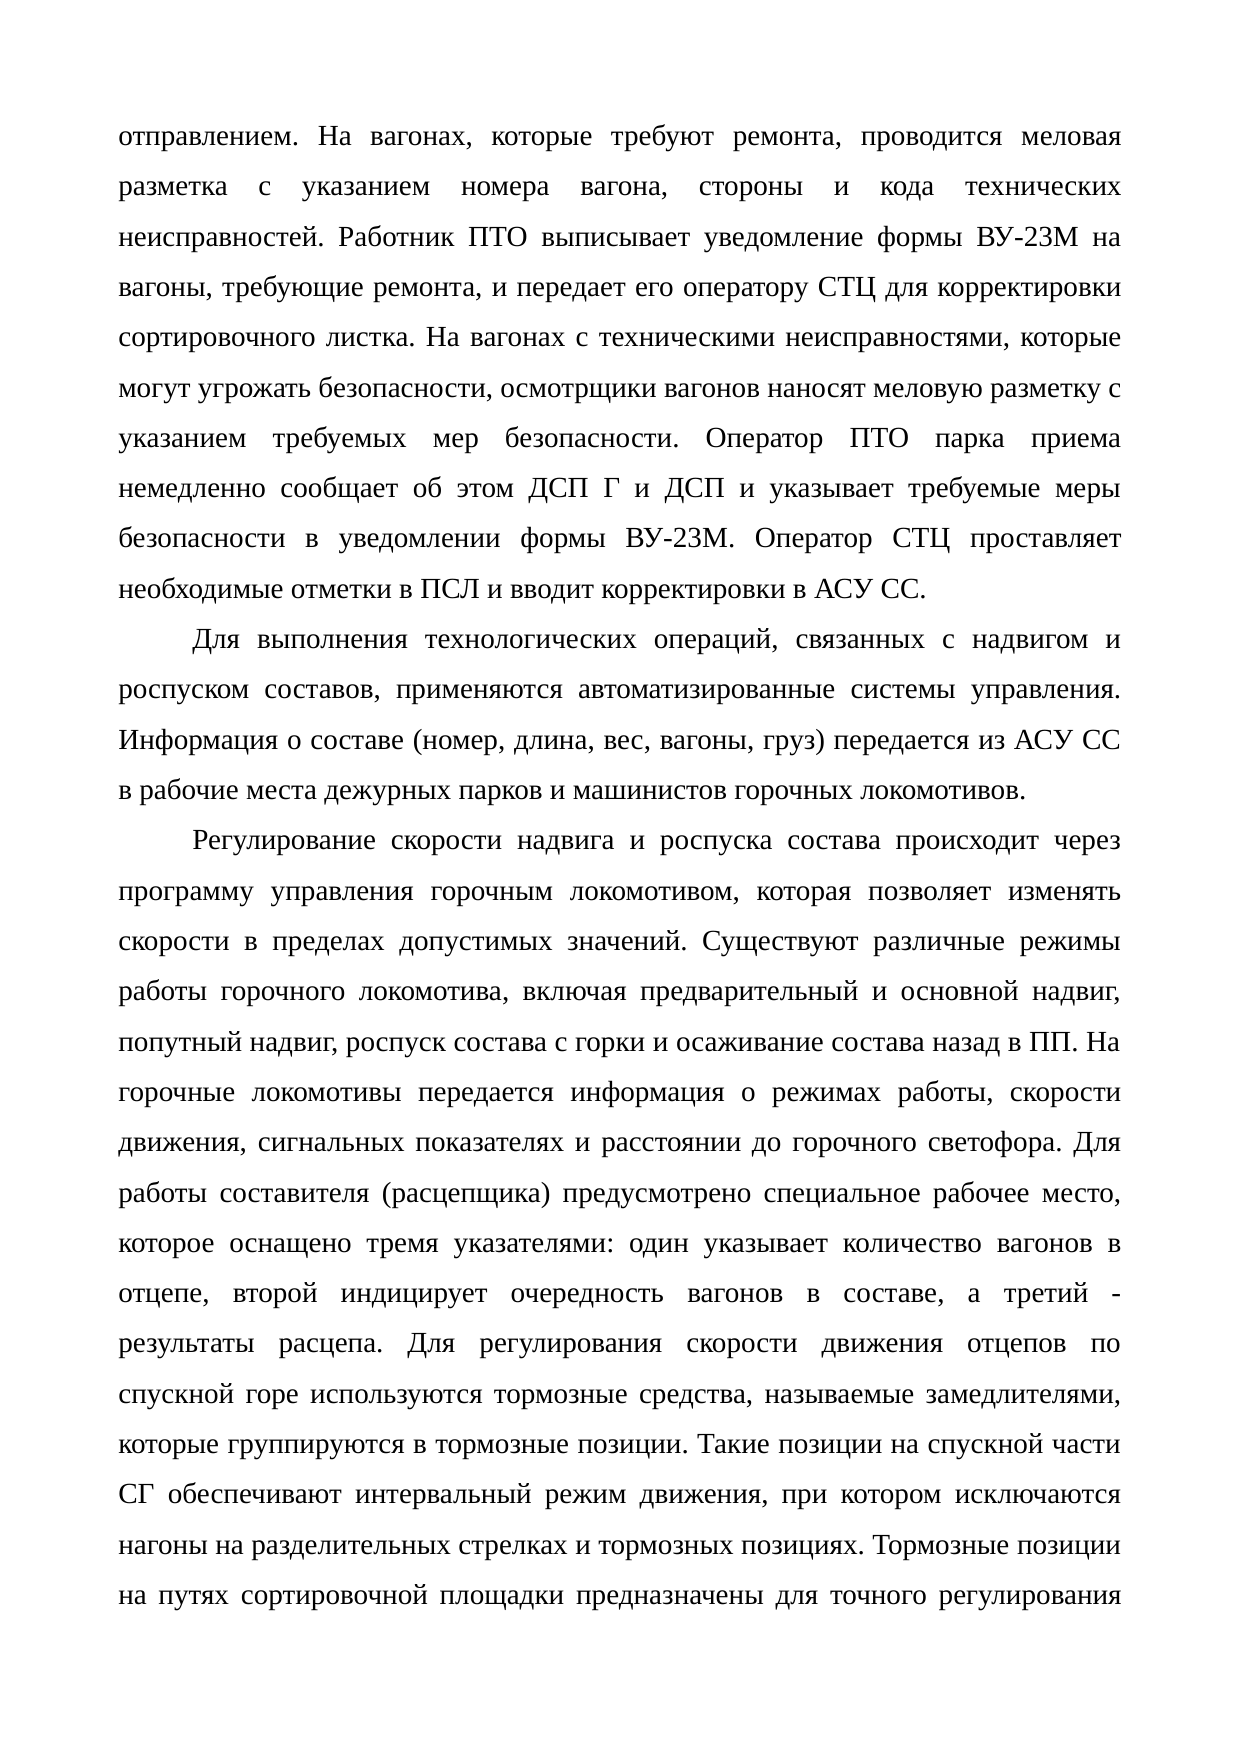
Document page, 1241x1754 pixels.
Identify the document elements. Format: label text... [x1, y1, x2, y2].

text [118, 118, 1122, 604]
text Для выполнения технологических операций, связанных с надвигом и роспуском составов, применяются автоматизированные системы управления. Информация о составе (номер, длина, вес, вагоны, груз) передается из АСУ СС в рабочие места дежурных парков и машинистов горочных локомотивов. [118, 621, 1122, 806]
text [118, 822, 1122, 1611]
